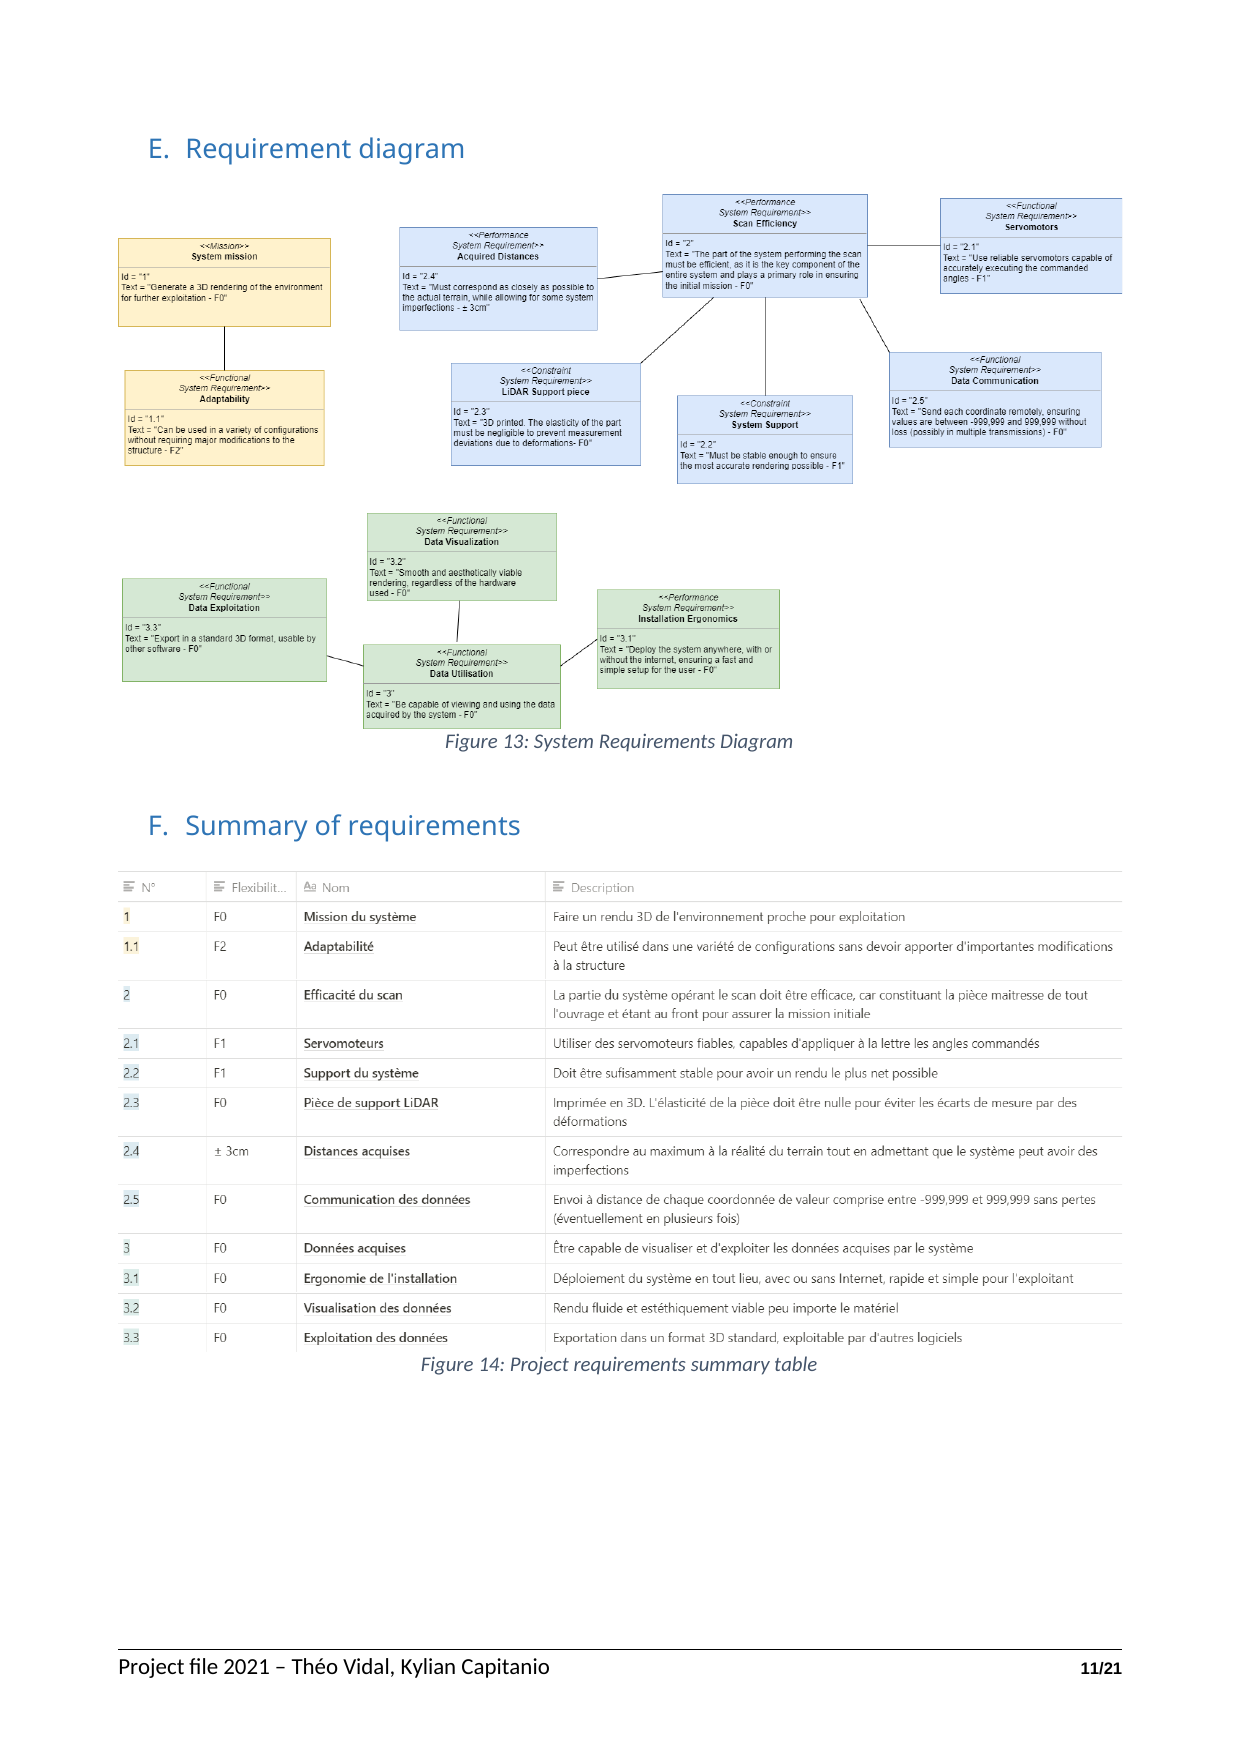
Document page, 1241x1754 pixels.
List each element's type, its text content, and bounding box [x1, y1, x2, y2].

subtitle Requirement diagram [148, 130, 1122, 167]
subtitle Summary of requirements [148, 807, 1122, 843]
text Figure 14 : Project requirements summary table [118, 1352, 1122, 1377]
picture [118, 871, 1123, 1352]
picture [118, 194, 1123, 729]
